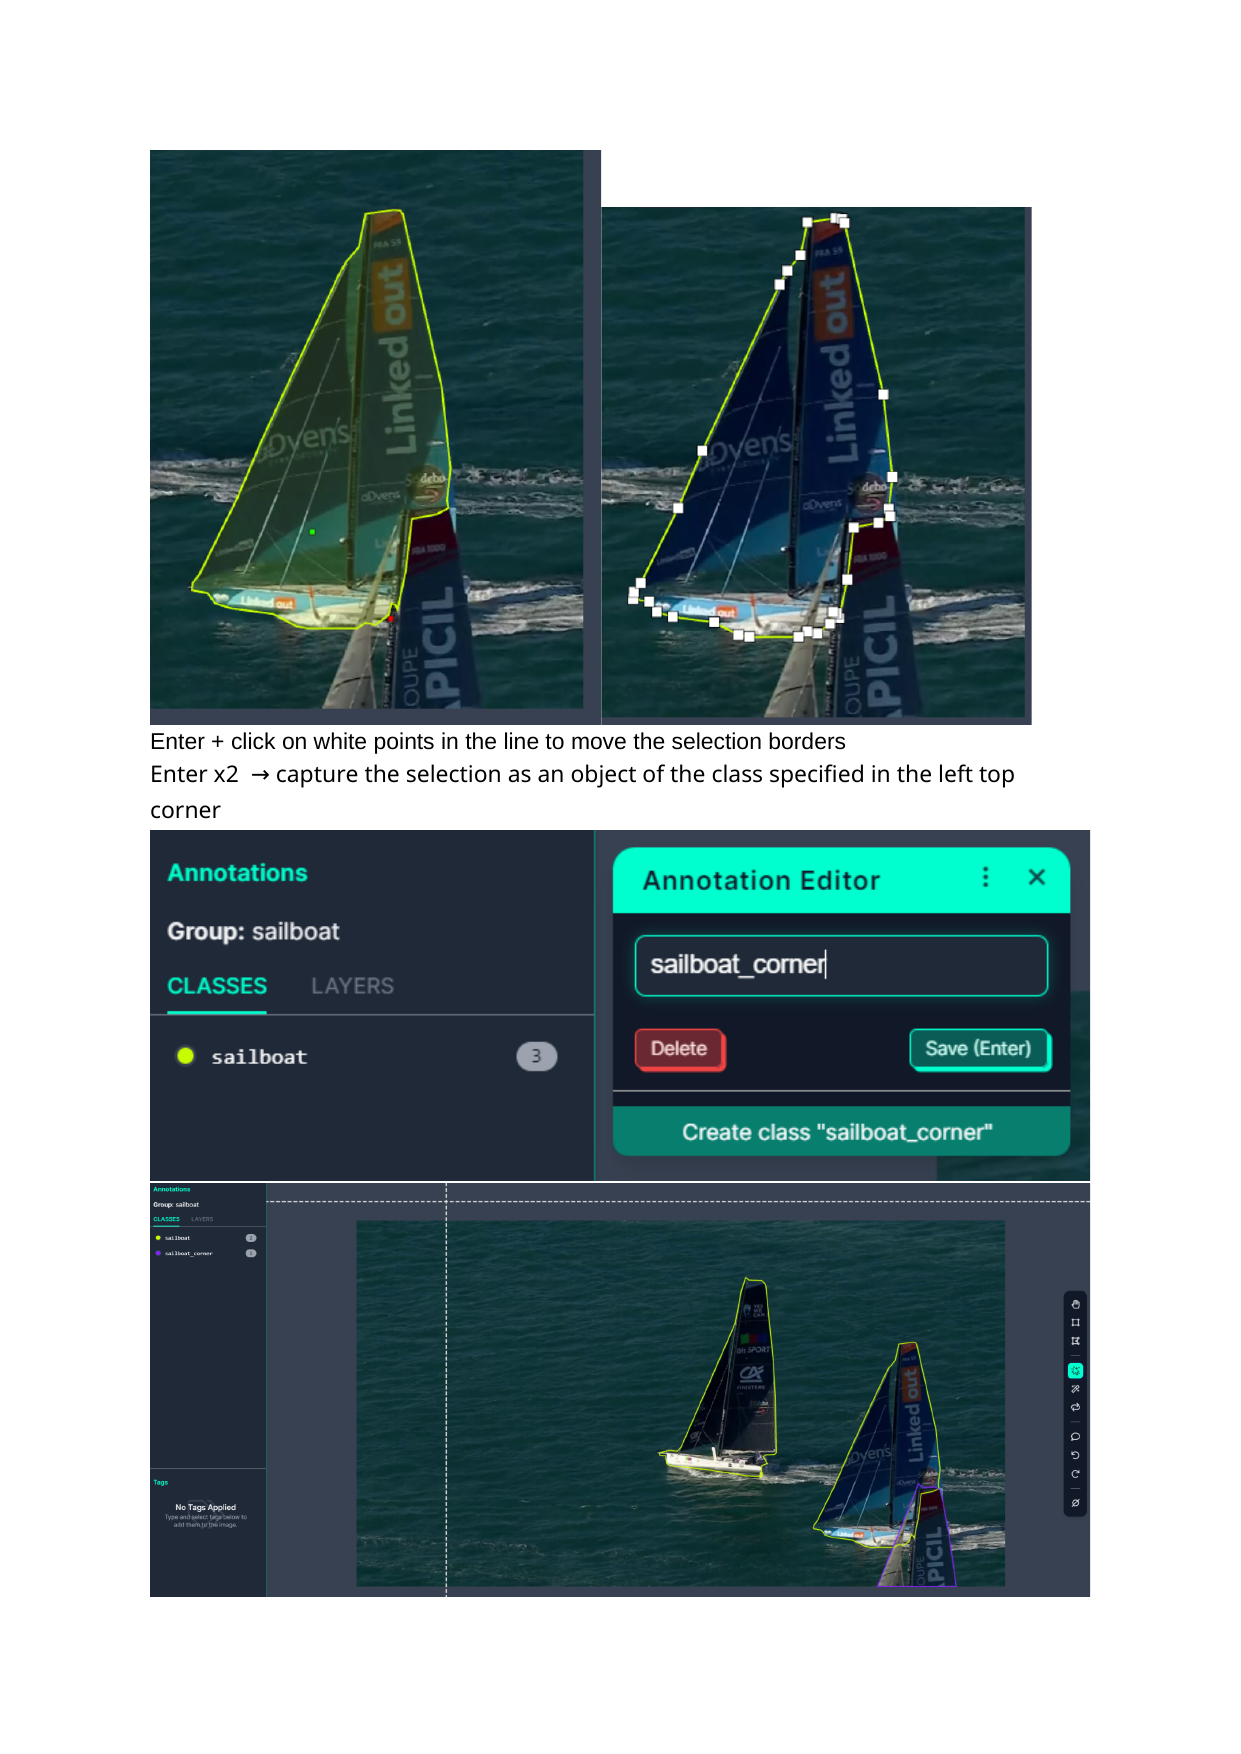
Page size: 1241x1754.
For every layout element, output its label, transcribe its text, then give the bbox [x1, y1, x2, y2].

picture [150, 1183, 1091, 1597]
text Enter + click on white points in the line to move the selection borders [150, 728, 1090, 754]
picture [150, 830, 1091, 1181]
picture [150, 150, 1032, 725]
text Enter x2 → capture the selection as an object of the class specified in the left top corner [150, 758, 1090, 825]
